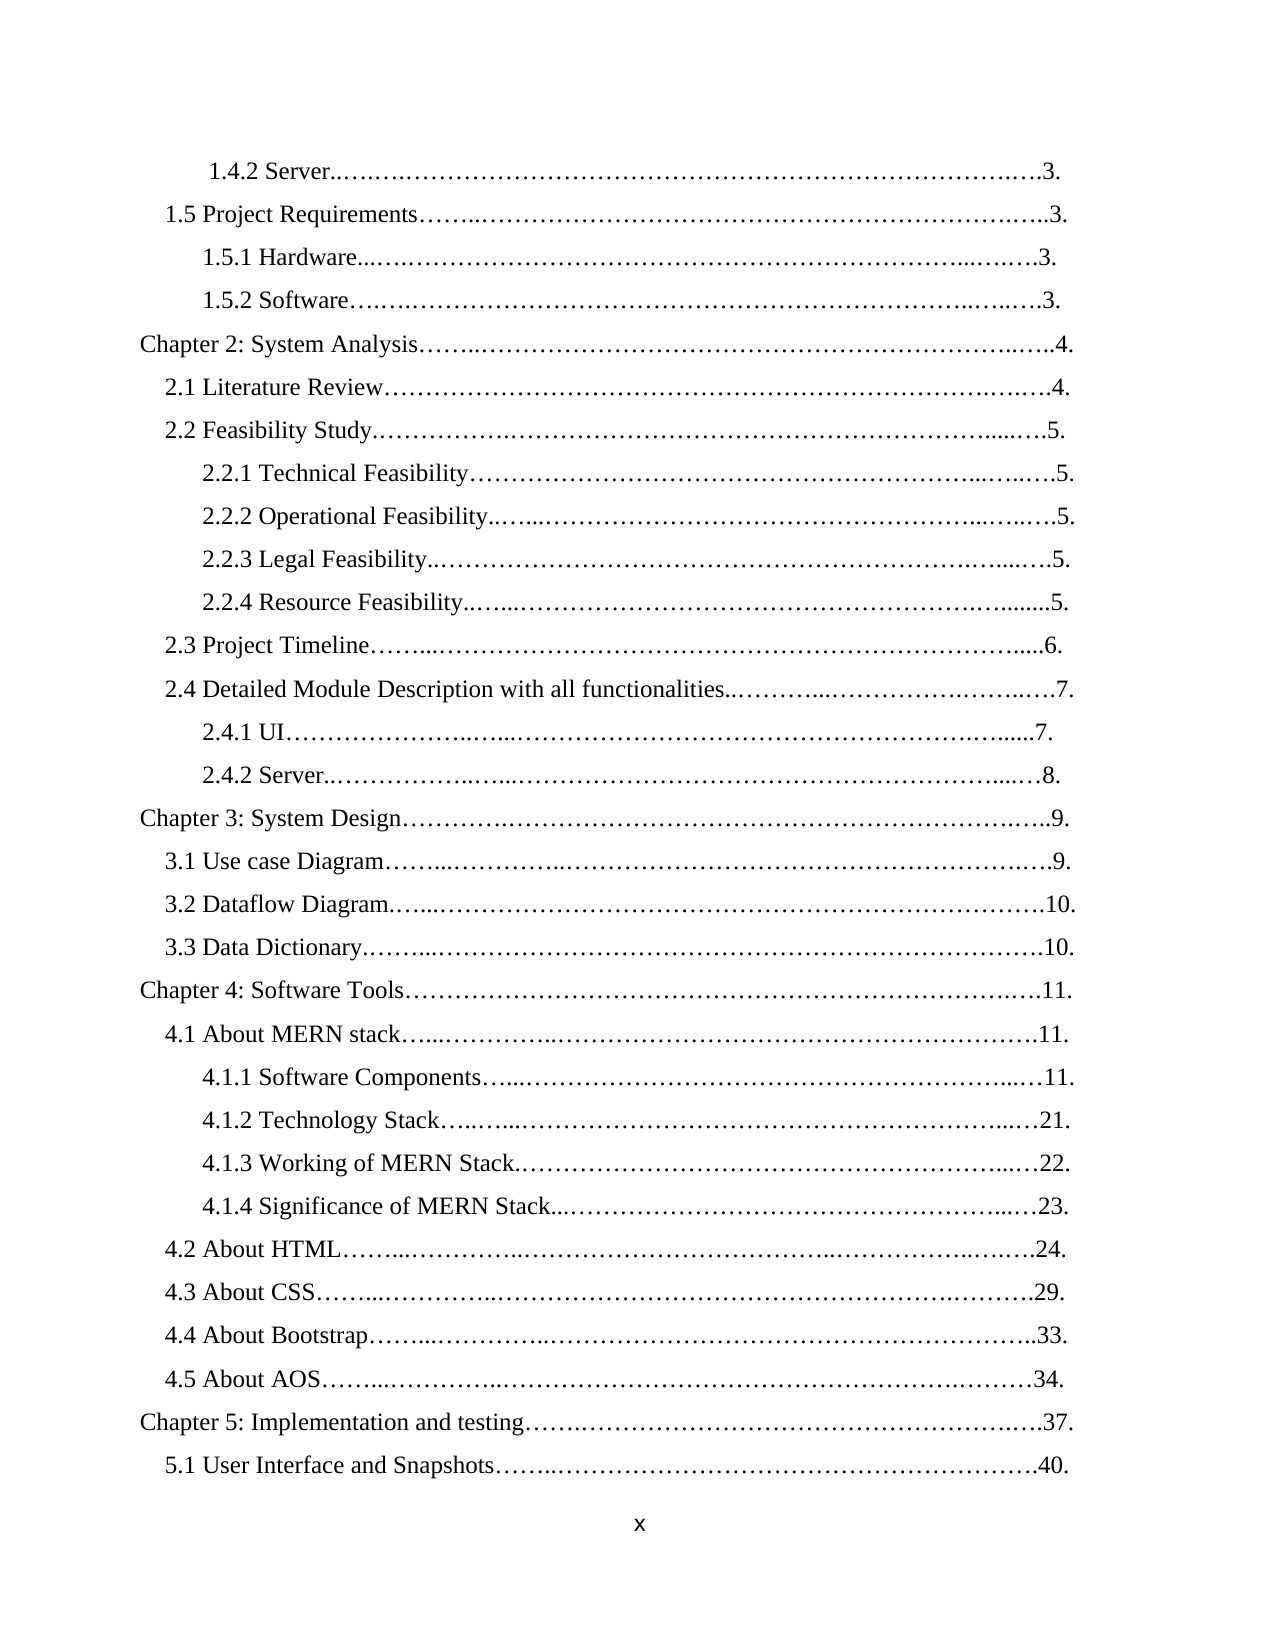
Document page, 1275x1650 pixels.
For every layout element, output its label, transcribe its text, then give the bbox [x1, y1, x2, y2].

text 2.2 Feasibility Study.…………….………………………………………………….....….5. [139, 415, 1139, 444]
text 4.1 About MERN stack…...…………..………………………………………………….11. [139, 1019, 1139, 1047]
text 2.2.1 Technical Feasibility……………………………………………………...…..….5. [139, 458, 1139, 487]
text Chapter 5: Implementation and testing…….…………………………………………….….37. [139, 1407, 1139, 1436]
text 3.2 Dataflow Diagram.…...……………………………………………………………….10. [139, 889, 1139, 918]
text 2.1 Literature Review……………………………………………………………….….….4. [139, 372, 1139, 401]
text 4.1.3 Working of MERN Stack.…………………………………………………...…22. [139, 1148, 1139, 1177]
text 1.5.2 Software….….…………………………………………………………..…..….3. [139, 286, 1139, 314]
text 2.2.3 Legal Feasibility..……………………………………………………….…....….5. [139, 544, 1139, 573]
text 4.1.2 Technology Stack…..…...…………………………………………………...…21. [139, 1105, 1139, 1134]
text Chapter 3: System Design………….…………………………………………………….…..9. [139, 803, 1139, 832]
text 4.2 About HTML……...…………..………………………………..……………..….….24. [139, 1234, 1139, 1263]
text 2.4.2 Server..……………..…...…………………………………………………....…8. [139, 760, 1139, 789]
text 2.4 Detailed Module Description with all functionalities..………...…………….……..….7. [139, 674, 1139, 702]
text 4.1.4 Significance of MERN Stack...……………………………………………...…23. [139, 1191, 1139, 1220]
text Chapter 4: Software Tools……………………………………………………………….….11. [139, 976, 1139, 1004]
text 2.2.4 Resource Feasibility..…...……………………………………………….…........5. [139, 587, 1139, 616]
text 1.4.2 Server..….….……………………………………………………………….….3. [139, 156, 1139, 185]
text 1.5 Project Requirements……..……………………………………………………….…..3. [139, 199, 1139, 228]
text 2.2.2 Operational Feasibility..…...……………………………………………...…..….5. [139, 501, 1139, 530]
text 4.1.1 Software Components…...…………………………………………………...…11. [139, 1062, 1139, 1091]
text 2.3 Project Timeline……...…………………………………………………………….....6. [139, 631, 1139, 659]
text 3.3 Data Dictionary.……...……………………………………………………………….10. [139, 932, 1139, 961]
text 4.3 About CSS……...…………..……………………………………………….……….29. [139, 1277, 1139, 1306]
text 4.5 About AOS……...…………..……………………………………………….………34. [139, 1364, 1139, 1392]
text 3.1 Use case Diagram……...…………..……………………………………………….….9. [139, 846, 1139, 875]
text 4.4 About Bootstrap……...…………..…………………………………………………..33. [139, 1321, 1139, 1349]
text Chapter 2: System Analysis……..………………………………………………………..…..4. [139, 329, 1139, 357]
text 5.1 User Interface and Snapshots……..………………………………………………….40. [139, 1450, 1139, 1479]
text 2.4.1 UI…………………..…...……………………………………………….…......7. [139, 717, 1139, 746]
text 1.5.1 Hardware...….…………………………………………………………...….….3. [139, 242, 1139, 271]
